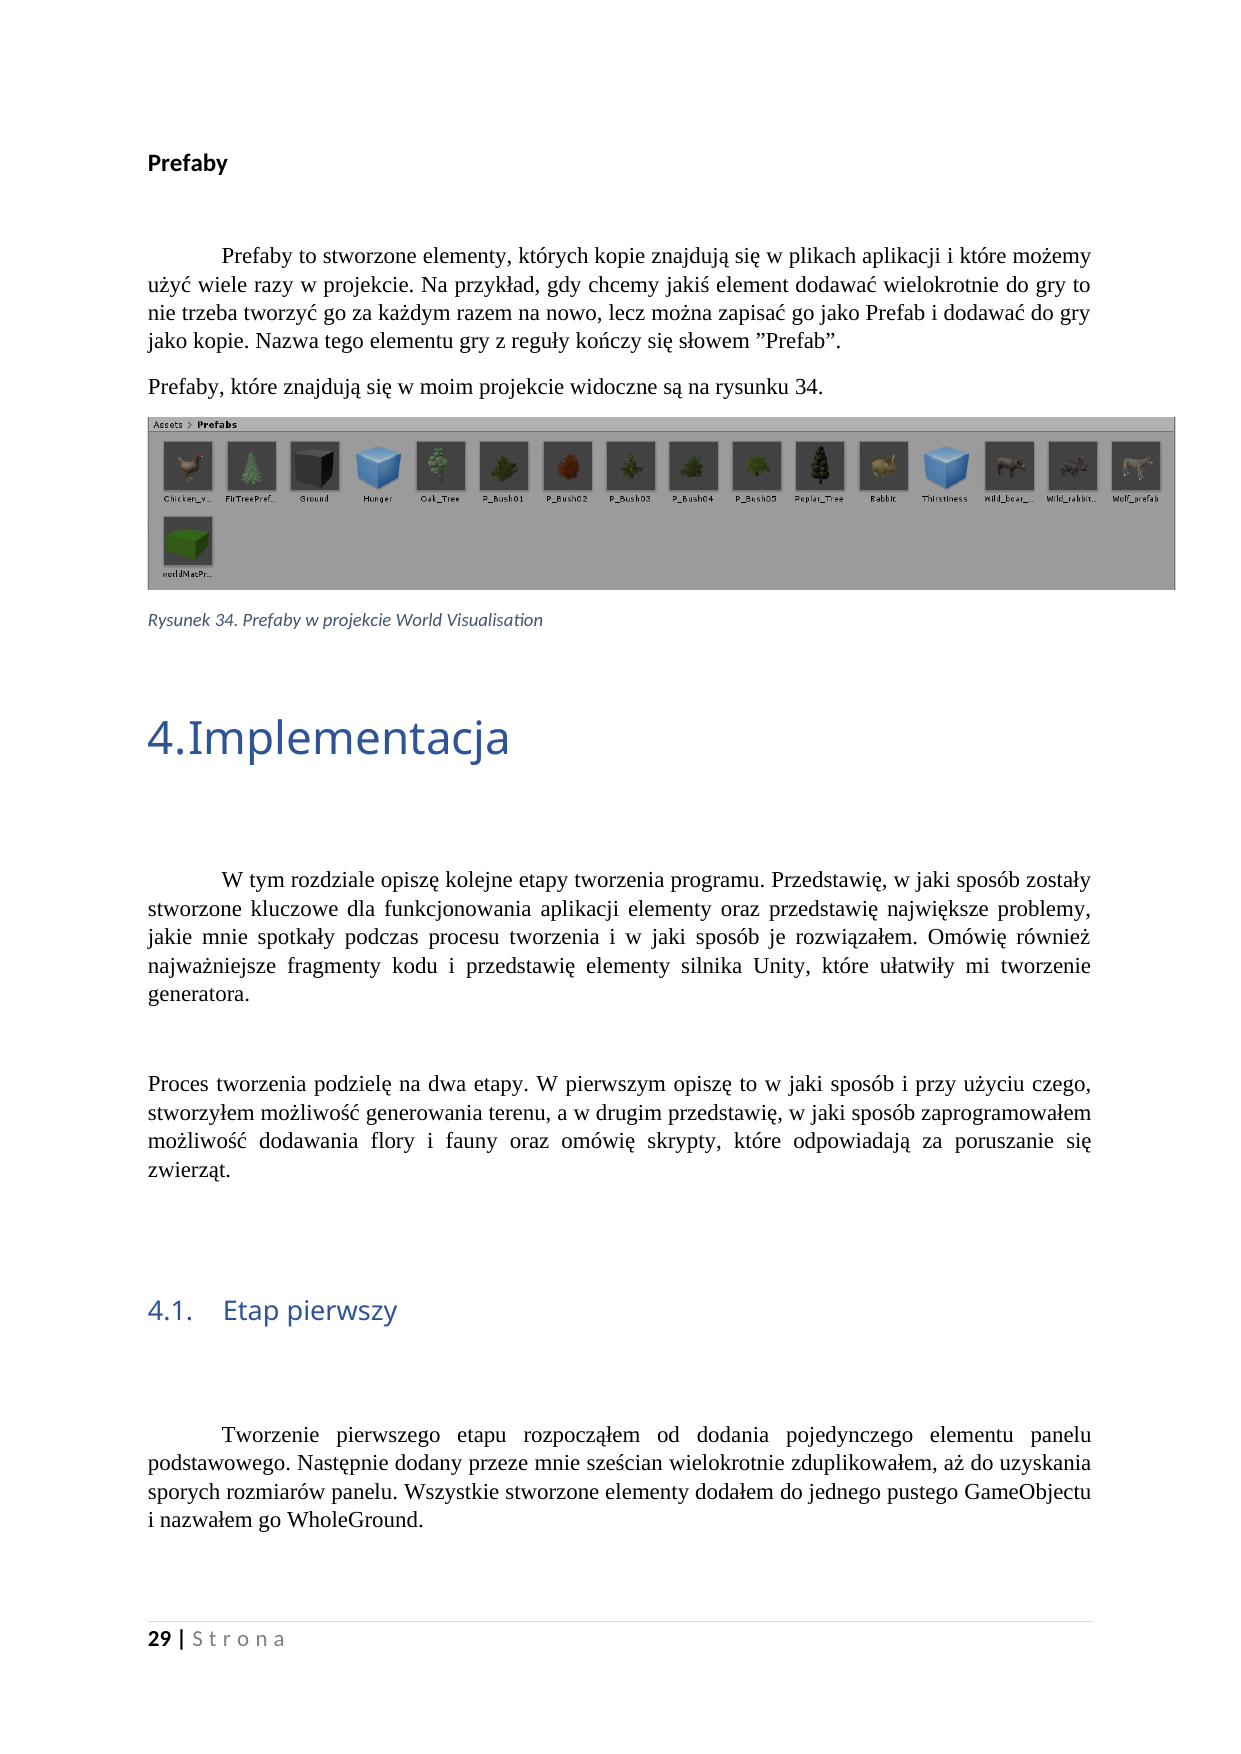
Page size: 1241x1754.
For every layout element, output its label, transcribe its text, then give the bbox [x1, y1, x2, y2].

text Tworzenie pierwszego etapu rozpocząłem od dodania pojedynczego elementu panelu podstawowego. Następnie dodany przeze mnie sześcian wielokrotnie zduplikowałem, aż do uzyskania sporych rozmiarów panelu. Wszystkie stworzone elementy dodałem do jednego pustego GameObjectu i nazwałem go WholeGround. [148, 1421, 1093, 1533]
text Proces tworzenia podzielę na dwa etapy. W pierwszym opiszę to w jaki sposób i przy użyciu czego, stworzyłem możliwość generowania terenu, a w drugim przedstawię, w jaki sposób zaprogramowałem możliwość dodawania flory i fauny oraz omówię skrypty, które odpowiadają za poruszanie się zwierząt. [148, 1070, 1093, 1182]
subtitle Implementacja [148, 705, 1093, 768]
subtitle Etap pierwszy [148, 1291, 1093, 1328]
picture [147, 417, 1176, 590]
text Prefaby, które znajdują się w moim projekcie widoczne są na rysunku 34. [148, 373, 1093, 399]
text Prefaby [148, 148, 1093, 178]
text Prefaby to stworzone elementy, których kopie znajdują się w plikach aplikacji i które możemy użyć wiele razy w projekcie. Na przykład, gdy chcemy jakiś element dodawać wielokrotnie do gry to nie trzeba tworzyć go za każdym razem na nowo, lecz można zapisać go jako Prefab i dodawać do gry jako kopie. Nazwa tego elementu gry z reguły kończy się słowem ”Prefab”. [148, 242, 1093, 354]
text W tym rozdziale opiszę kolejne etapy tworzenia programu. Przedstawię, w jaki sposób zostały stworzone kluczowe dla funkcjonowania aplikacji elementy oraz przedstawię największe problemy, jakie mnie spotkały podczas procesu tworzenia i w jaki sposób je rozwiązałem. Omówię również najważniejsze fragmenty kodu i przedstawię elementy silnika Unity, które ułatwiły mi tworzenie generatora. [148, 866, 1093, 1006]
